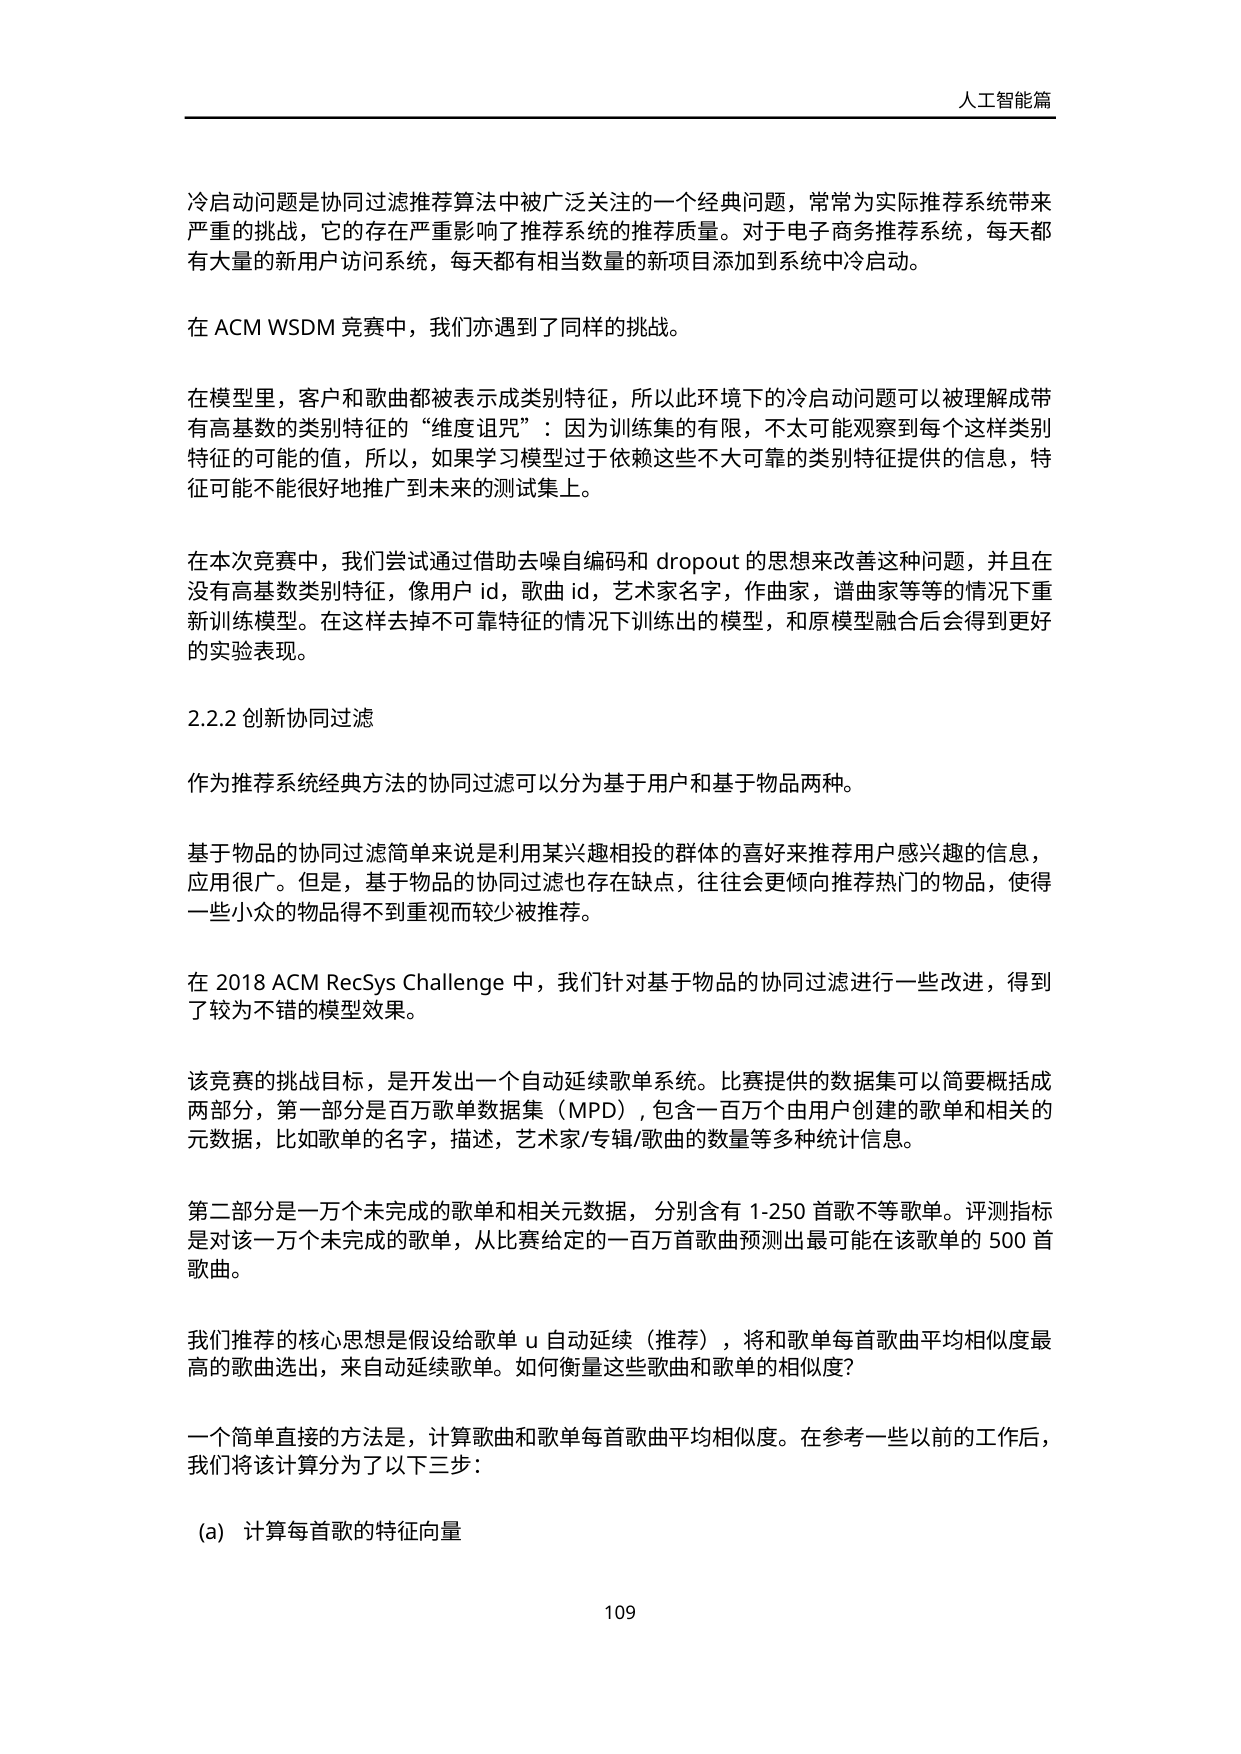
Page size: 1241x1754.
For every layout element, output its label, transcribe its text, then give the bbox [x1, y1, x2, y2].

text 第二部分是一万个未完成的歌单和相关元数据， 分别含有 1-250 首歌不等歌单。评测指标是对该一万个未完成的歌单，从比赛给定的一百万首歌曲预测出最可能在该歌单的 500 首歌曲。 [187, 1196, 1054, 1284]
text 109 [150, 1604, 1089, 1623]
list 计算每首歌的特征向量 [198, 1521, 1090, 1544]
text 在 ACM WSDM 竞赛中，我们亦遇到了同样的挑战。 [187, 317, 1090, 340]
text 一个简单直接的方法是，计算歌曲和歌单每首歌曲平均相似度。在参考一些以前的工作后，我们将该计算分为了以下三步： [187, 1424, 1064, 1479]
text 在本次竞赛中，我们尝试通过借助去噪自编码和 dropout 的思想来改善这种问题，并且在没有高基数类别特征，像用户 id，歌曲 id，艺术家名字，作曲家，谱曲家等等的情况下重新训练模型。在这样去掉不可靠特征的情况下训练出的模型，和原模型融合后会得到更好的实验表现。 [187, 545, 1054, 666]
text 2.2.2 创新协同过滤 [187, 708, 1090, 731]
text 该竞赛的挑战目标，是开发出一个自动延续歌单系统。比赛提供的数据集可以简要概括成两部分，第一部分是百万歌单数据集（MPD）, 包含一百万个由用户创建的歌单和相关的元数据，比如歌单的名字，描述，艺术家/专辑/歌曲的数量等多种统计信息。 [187, 1066, 1054, 1154]
text 在模型里，客户和歌曲都被表示成类别特征，所以此环境下的冷启动问题可以被理解成带有高基数的类别特征的“维度诅咒”：因为训练集的有限，不太可能观察到每个这样类别特征的可能的值，所以，如果学习模型过于依赖这些不大可靠的类别特征提供的信息，特征可能不能很好地推广到未来的测试集上。 [187, 382, 1054, 503]
text 我们推荐的核心思想是假设给歌单 u 自动延续（推荐），将和歌单每首歌曲平均相似度最高的歌曲选出，来自动延续歌单。如何衡量这些歌曲和歌单的相似度？ [187, 1326, 1054, 1381]
text 作为推荐系统经典方法的协同过滤可以分为基于用户和基于物品两种。 [187, 773, 1090, 796]
text 在 2018 ACM RecSys Challenge 中，我们针对基于物品的协同过滤进行一些改进，得到了较为不错的模型效果。 [187, 968, 1054, 1024]
text 人工智能篇 [958, 92, 1089, 111]
text 冷启动问题是协同过滤推荐算法中被广泛关注的一个经典问题，常常为实际推荐系统带来严重的挑战，它的存在严重影响了推荐系统的推荐质量。对于电子商务推荐系统，每天都有大量的新用户访问系统，每天都有相当数量的新项目添加到系统中冷启动。 [187, 187, 1054, 275]
text 基于物品的协同过滤简单来说是利用某兴趣相投的群体的喜好来推荐用户感兴趣的信息，应用很广。但是，基于物品的协同过滤也存在缺点，往往会更倾向推荐热门的物品，使得一些小众的物品得不到重视而较少被推荐。 [187, 838, 1054, 926]
